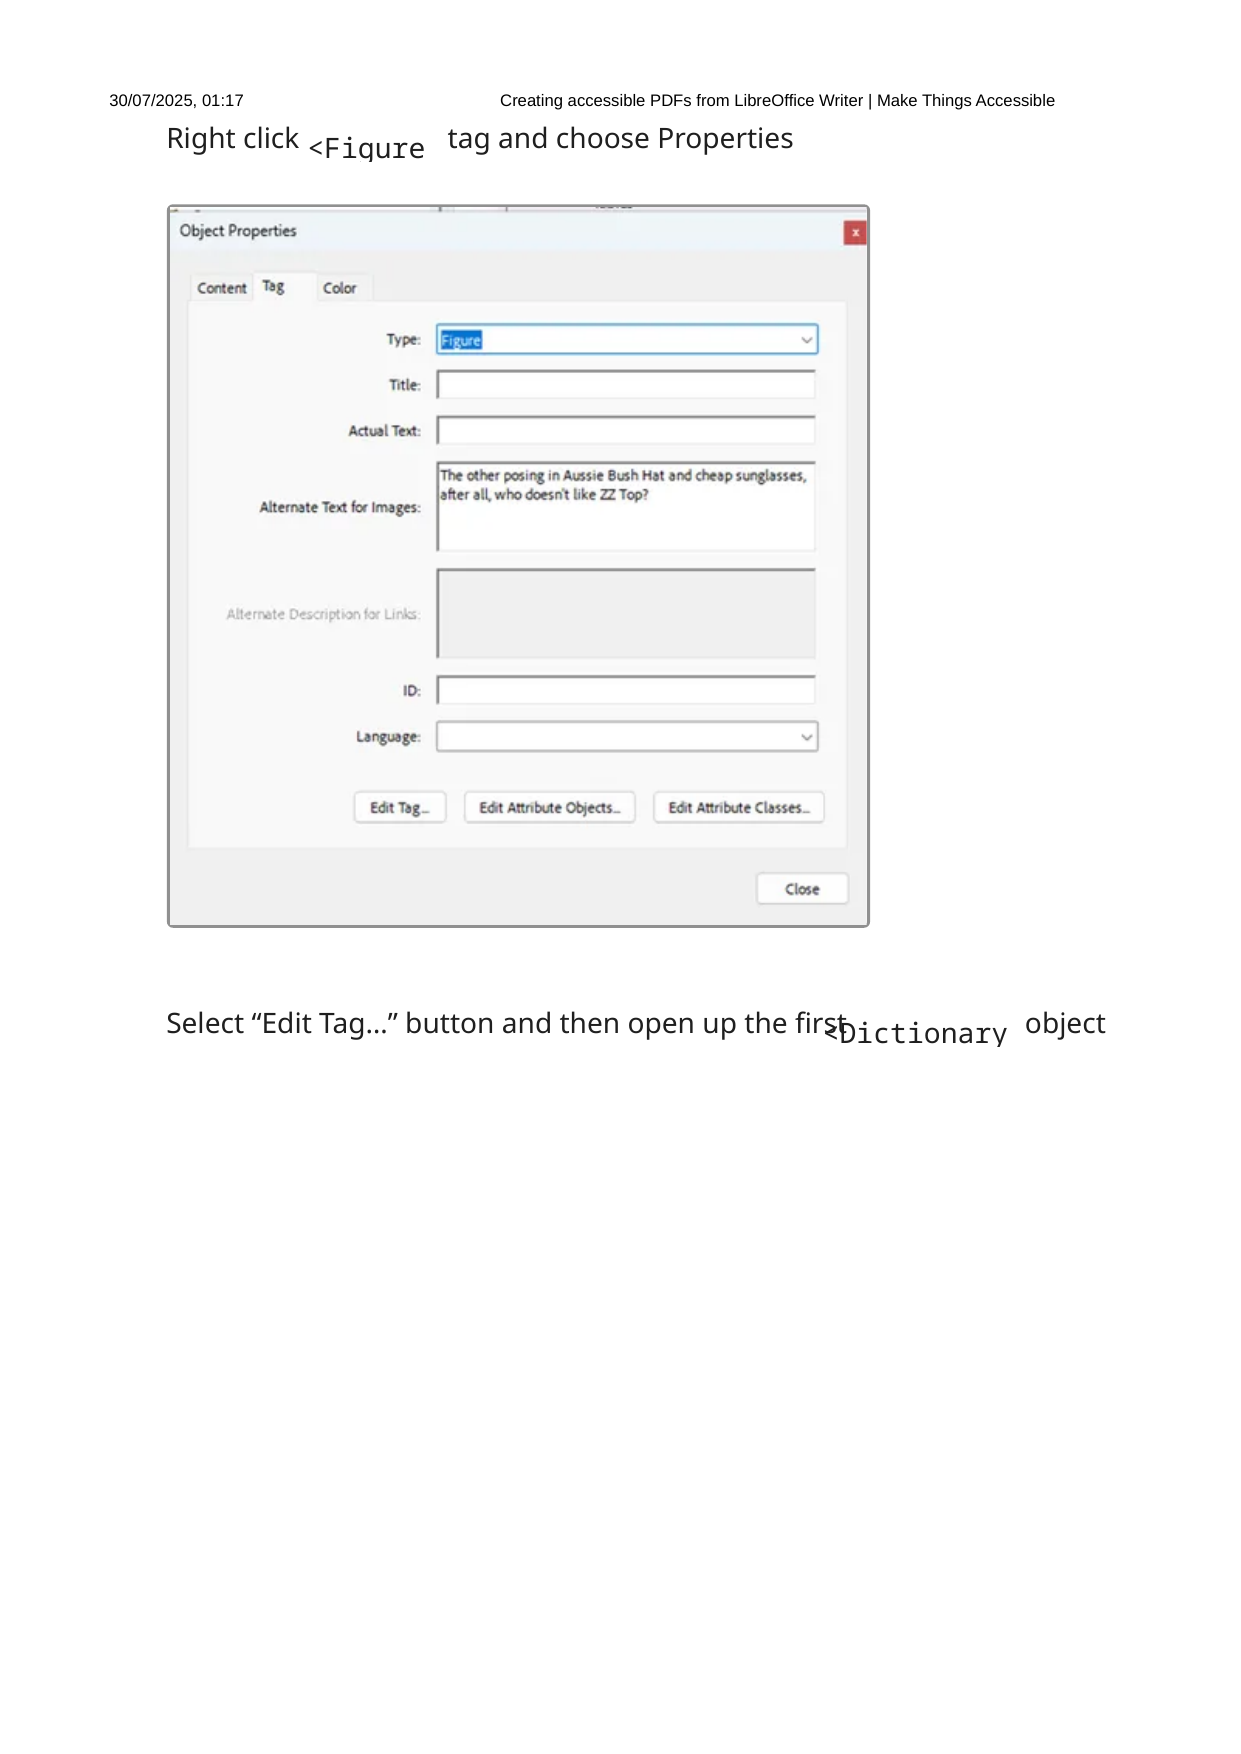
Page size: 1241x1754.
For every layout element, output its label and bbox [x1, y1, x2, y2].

picture [170, 207, 867, 925]
